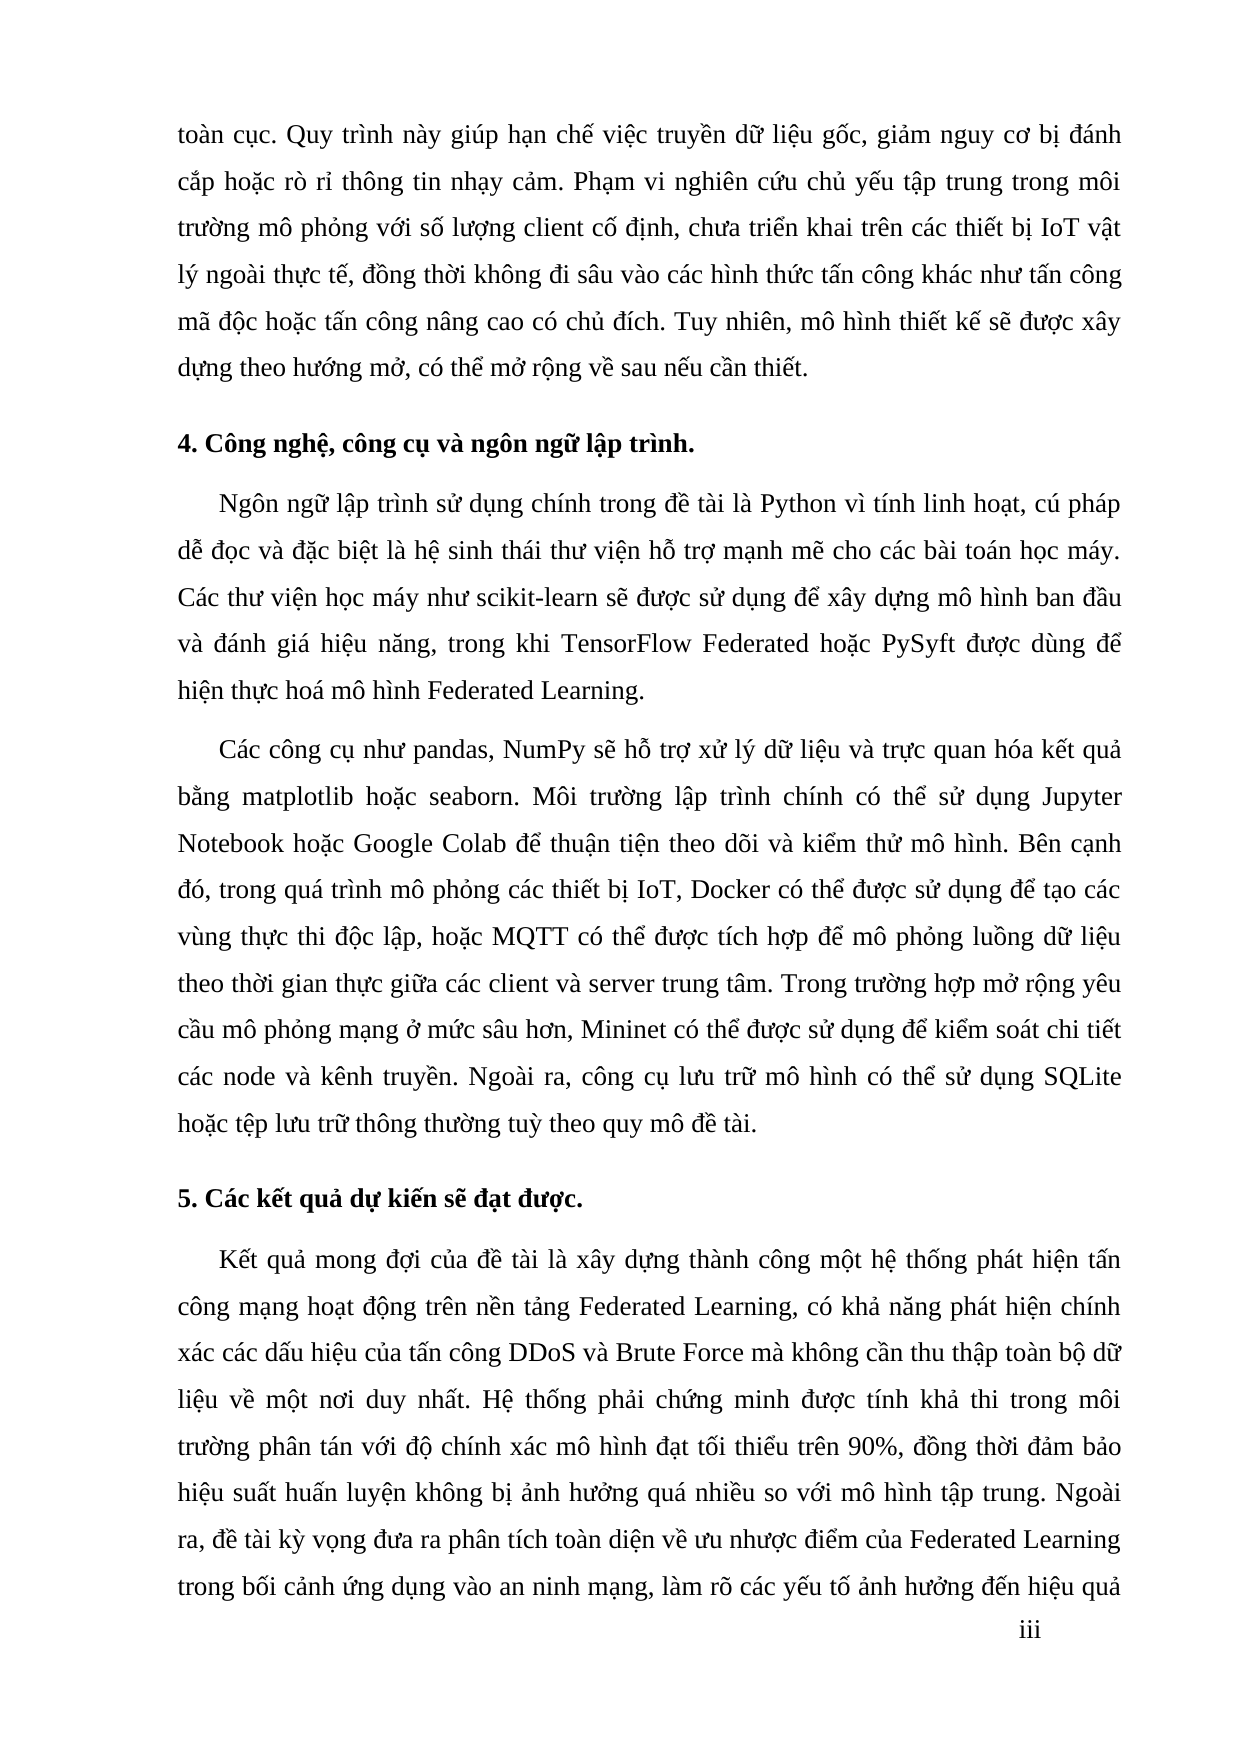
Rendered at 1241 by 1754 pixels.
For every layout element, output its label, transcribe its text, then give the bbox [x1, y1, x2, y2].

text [177, 1243, 1123, 1601]
text 5. Các kết quả dự kiến sẽ đạt được. [177, 1183, 1123, 1214]
text 4. Công nghệ, công cụ và ngôn ngữ lập trình. [177, 427, 1123, 458]
text Ngôn ngữ lập trình sử dụng chính trong đề tài là Python vì tính linh hoạt, cú pháp dễ đọc và đặc biệt là hệ sinh thái thư viện hỗ trợ mạnh mẽ cho các bài toán học máy. Các thư viện học máy như scikit-learn sẽ được sử dụng để xây dựng mô hình ban đầu và đánh giá hiệu năng, trong khi TensorFlow Federated hoặc PySyft được dùng để hiện thực hoá mô hình Federated Learning. [177, 488, 1123, 705]
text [177, 118, 1123, 383]
text Các công cụ như pandas, NumPy sẽ hỗ trợ xử lý dữ liệu và trực quan hóa kết quả bằng matplotlib hoặc seaborn. Môi trường lập trình chính có thể sử dụng Jupyter Notebook hoặc Google Colab để thuận tiện theo dõi và kiểm thử mô hình. Bên cạnh đó, trong quá trình mô phỏng các thiết bị IoT, Docker có thể được sử dụng để tạo các vùng thực thi độc lập, hoặc MQTT có thể được tích hợp để mô phỏng luồng dữ liệu theo thời gian thực giữa các client và server trung tâm. Trong trường hợp mở rộng yêu cầu mô phỏng mạng ở mức sâu hơn, Mininet có thể được sử dụng để kiểm soát chi tiết các node và kênh truyền. Ngoài ra, công cụ lưu trữ mô hình có thể sử dụng SQLite hoặc tệp lưu trữ thông thường tuỳ theo quy mô đề tài. [177, 733, 1123, 1138]
